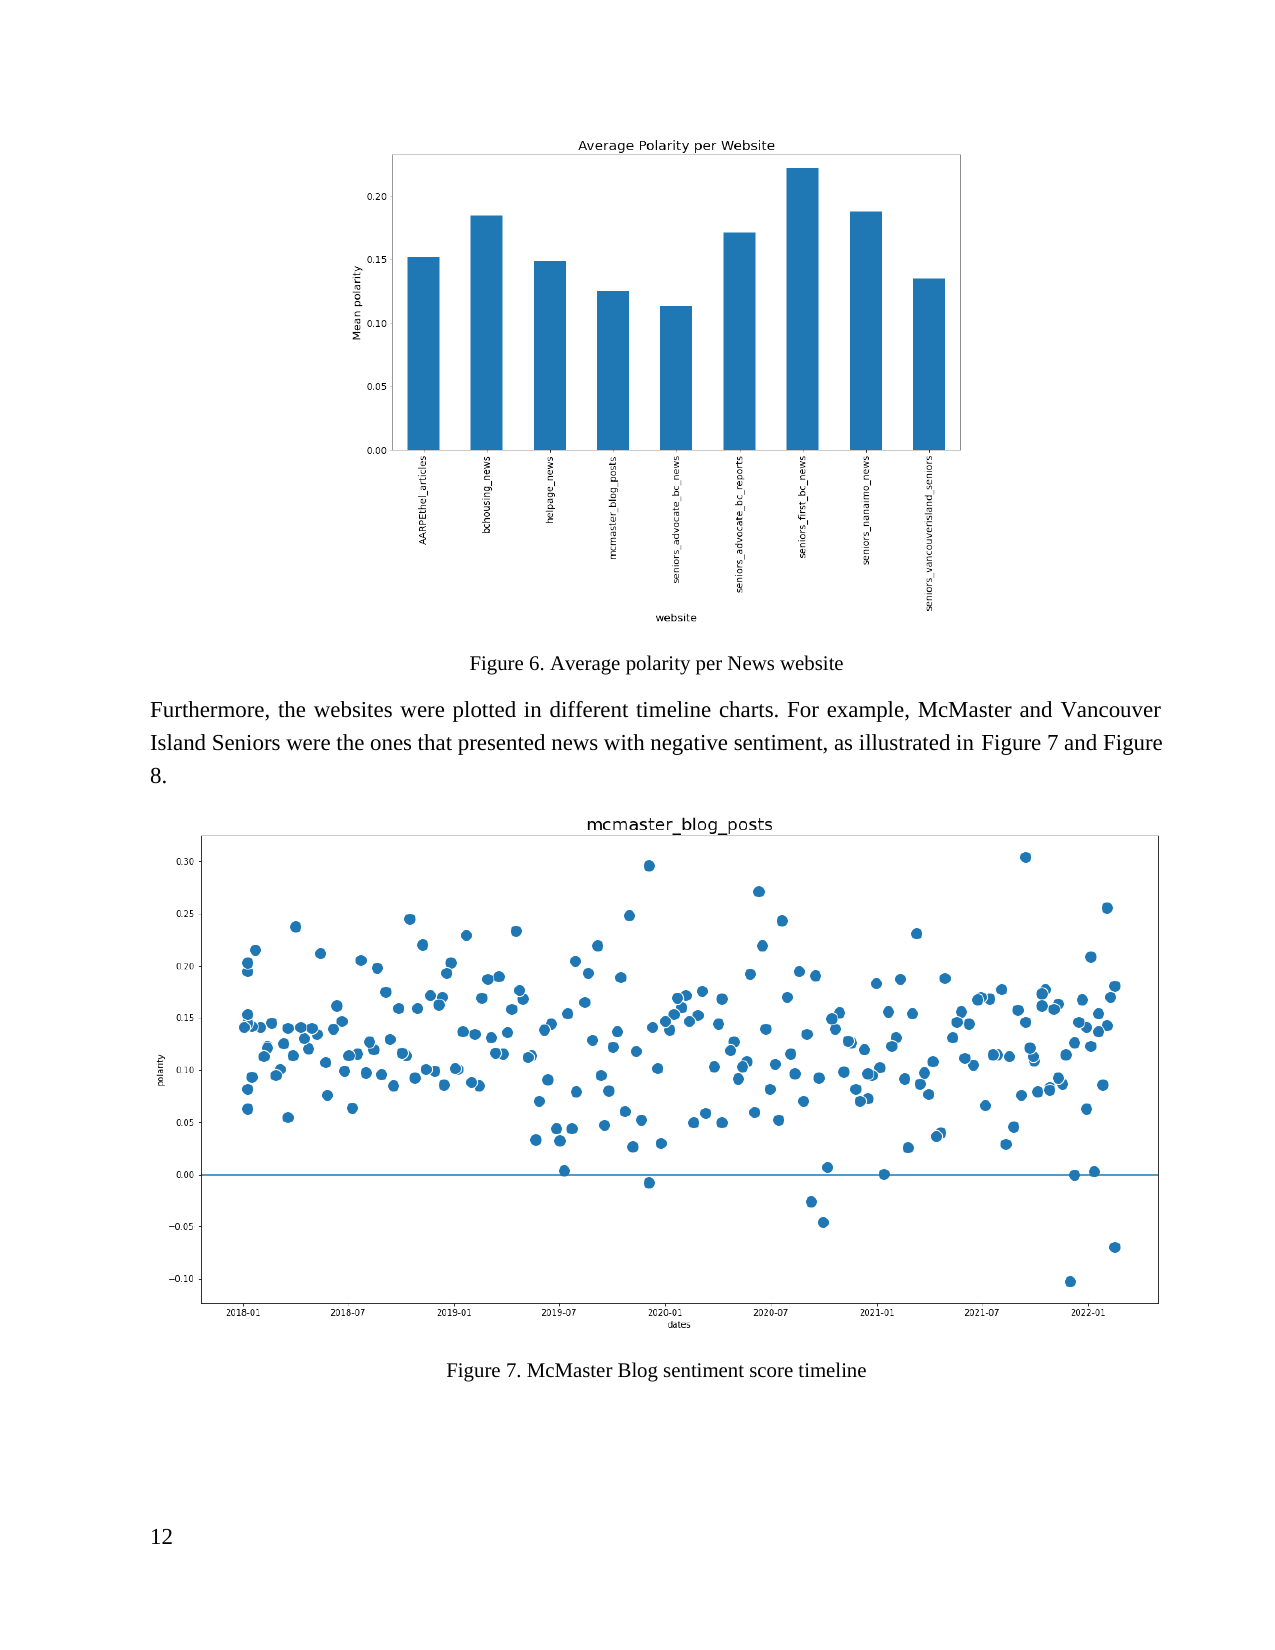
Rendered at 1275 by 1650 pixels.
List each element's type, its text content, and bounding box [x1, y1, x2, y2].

picture [348, 135, 965, 628]
text Furthermore, the websites were plotted in different timeline charts. For example, McMaster and Vancouver Island Seniors were the ones that presented news with negative sentiment, as illustrated in Figure 7 and Figure 8. [150, 722, 1163, 788]
picture [150, 811, 1163, 1335]
